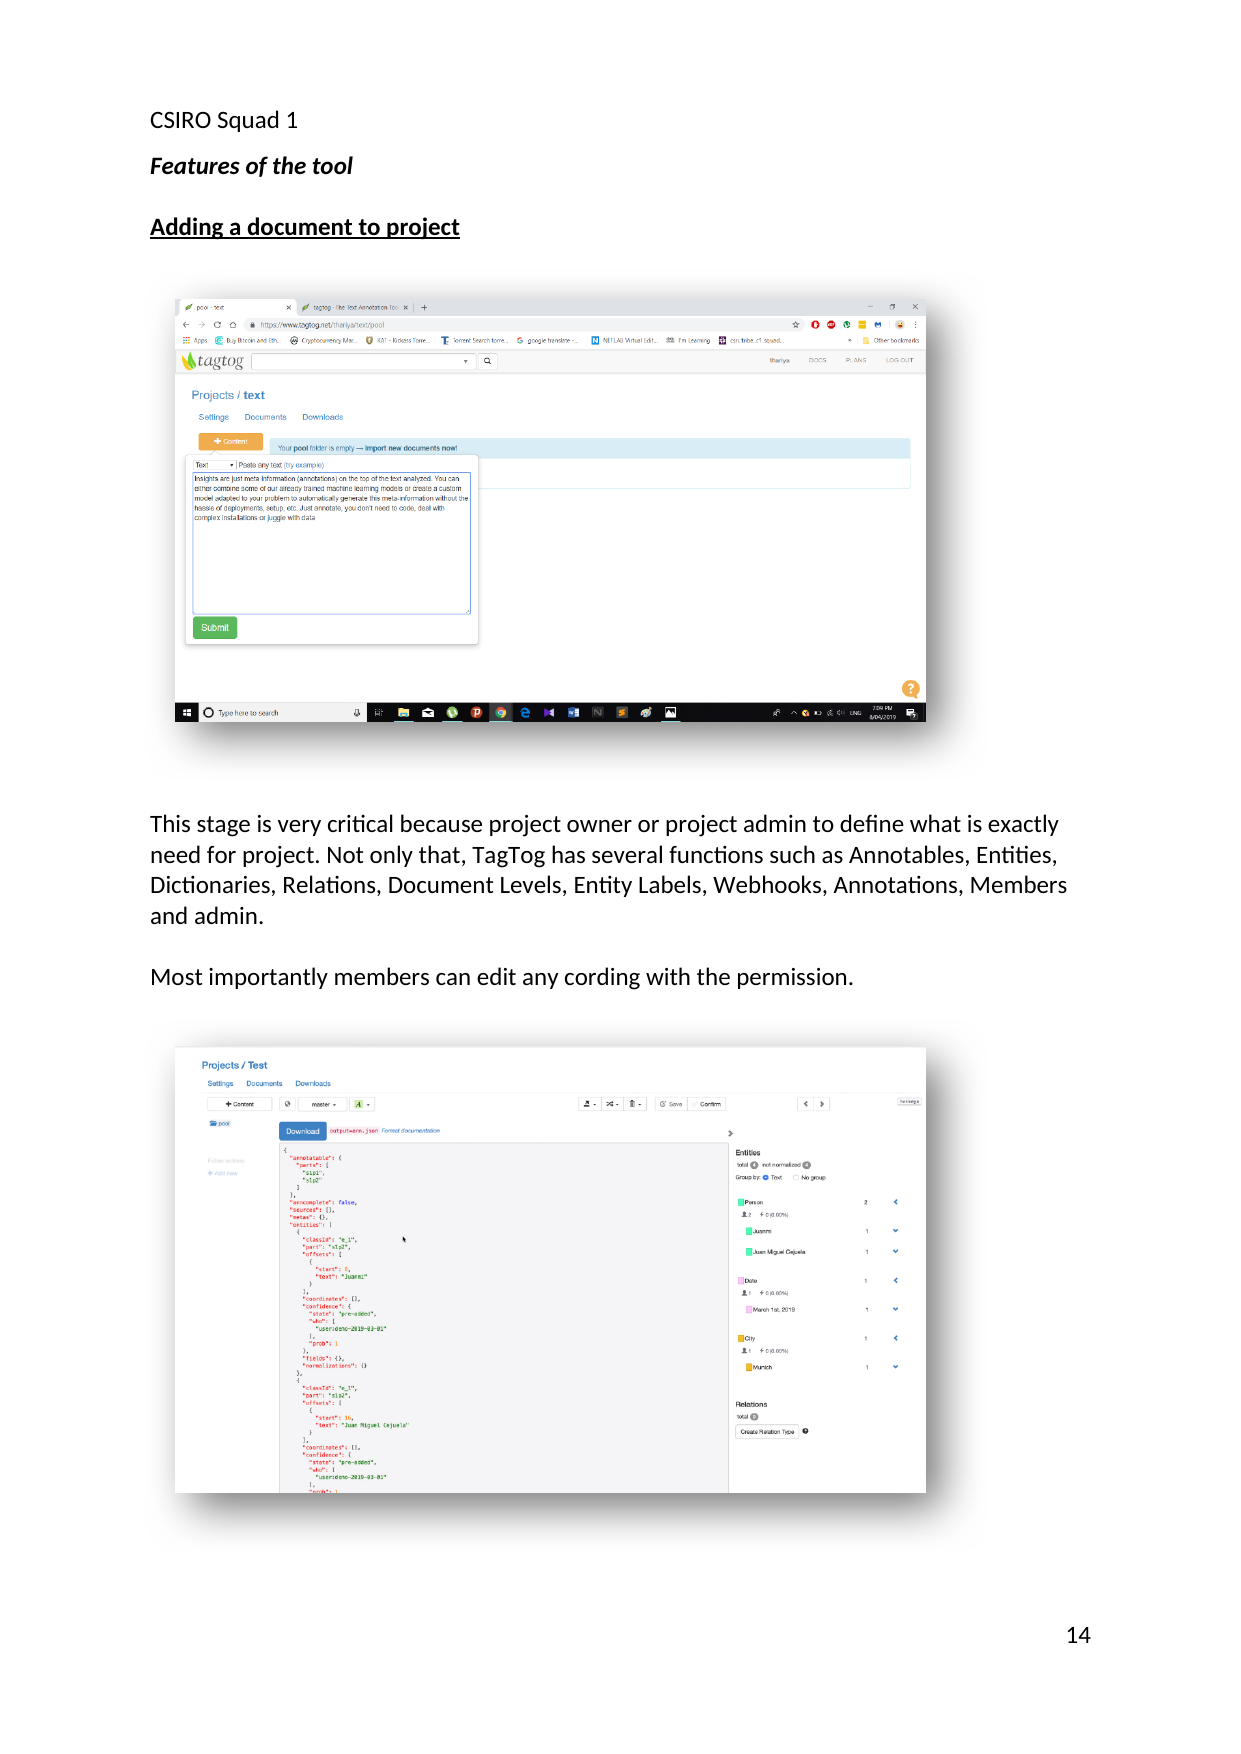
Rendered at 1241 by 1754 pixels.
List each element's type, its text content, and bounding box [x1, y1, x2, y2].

text Adding a document to project [150, 211, 1090, 242]
text This stage is very critical because project owner or project admin to define what is exactly need for project. Not only that, TagTog has several functions such as Annotables, Entities, Dictionaries, Relations, Document Levels, Entity Labels, Webhooks, Annotations, Members and admin. [150, 808, 1090, 930]
picture [175, 299, 926, 722]
text Features of the tool [150, 150, 1090, 181]
picture [175, 1046, 926, 1493]
text Most importantly members can edit any cording with the permission. [150, 961, 1090, 991]
